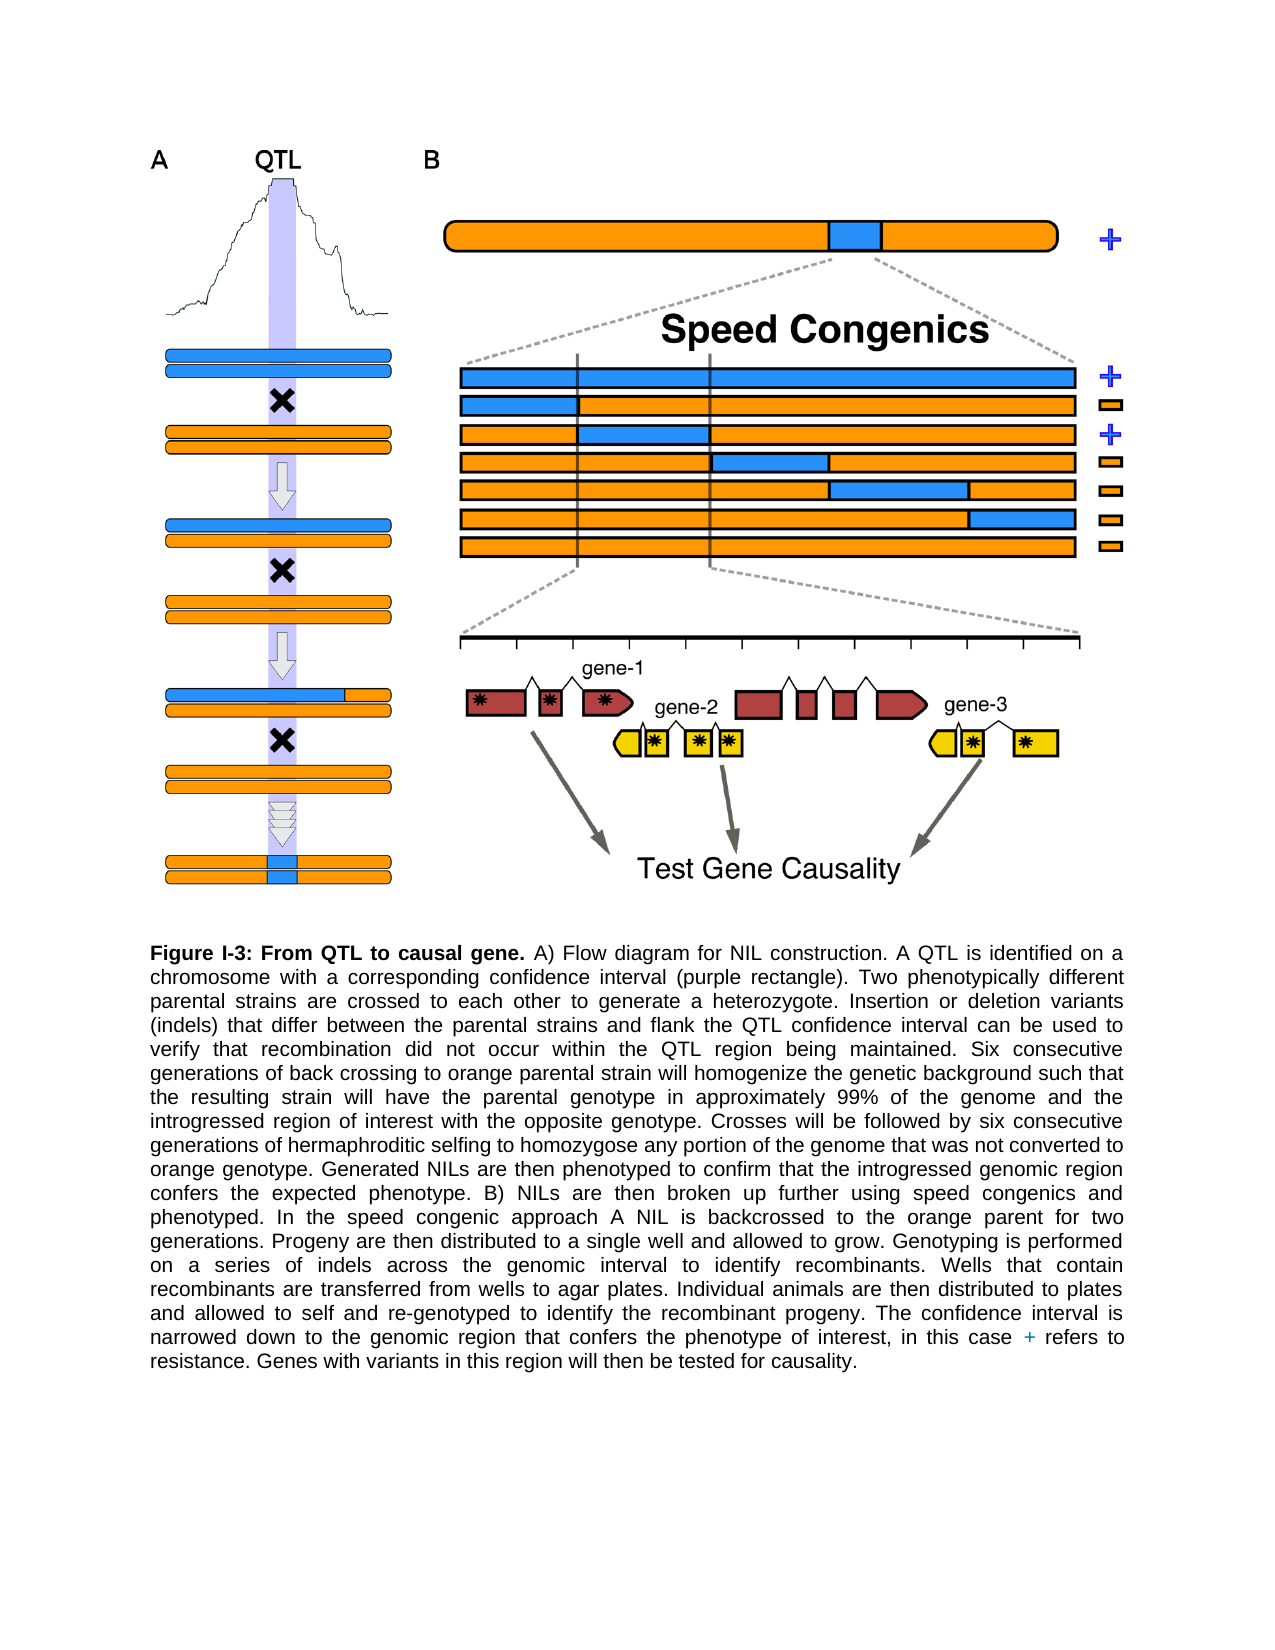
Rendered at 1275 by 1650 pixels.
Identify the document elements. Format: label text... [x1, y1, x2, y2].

text Figure I-3: From QTL to causal gene. A) Flow diagram for NIL construction. A QTL is identified on a chromosome with a corresponding confidence interval (purple rectangle). Two phenotypically different parental strains are crossed to each other to generate a heterozygote. Insertion or deletion variants (indels) that differ between the parental strains and flank the QTL confidence interval can be used to verify that recombination did not occur within the QTL region being maintained. Six consecutive generations of back crossing to orange parental strain will homogenize the genetic background such that the resulting strain will have the parental genotype in approximately 99% of the genome and the introgressed region of interest with the opposite genotype. Crosses will be followed by six consecutive generations of hermaphroditic selfing to homozygose any portion of the genome that was not converted to orange genotype. Generated NILs are then phenotyped to confirm that the introgressed genomic region confers the expected phenotype. B) NILs are then broken up further using speed congenics and phenotyped. In the speed congenic approach A NIL is backcrossed to the orange parent for two generations. Progeny are then distributed to a single well and allowed to grow. Genotyping is performed on a series of indels across the genomic interval to identify recombinants. Wells that contain recombinants are transferred from wells to agar plates. Individual animals are then distributed to plates and allowed to self and re-genotyped to identify the recombinant progeny. The confidence interval is narrowed down to the genomic region that confers the phenotype of interest, in this case + refers to resistance. Genes with variants in this region will then be tested for causality. [150, 941, 1125, 1372]
picture [150, 150, 1125, 886]
